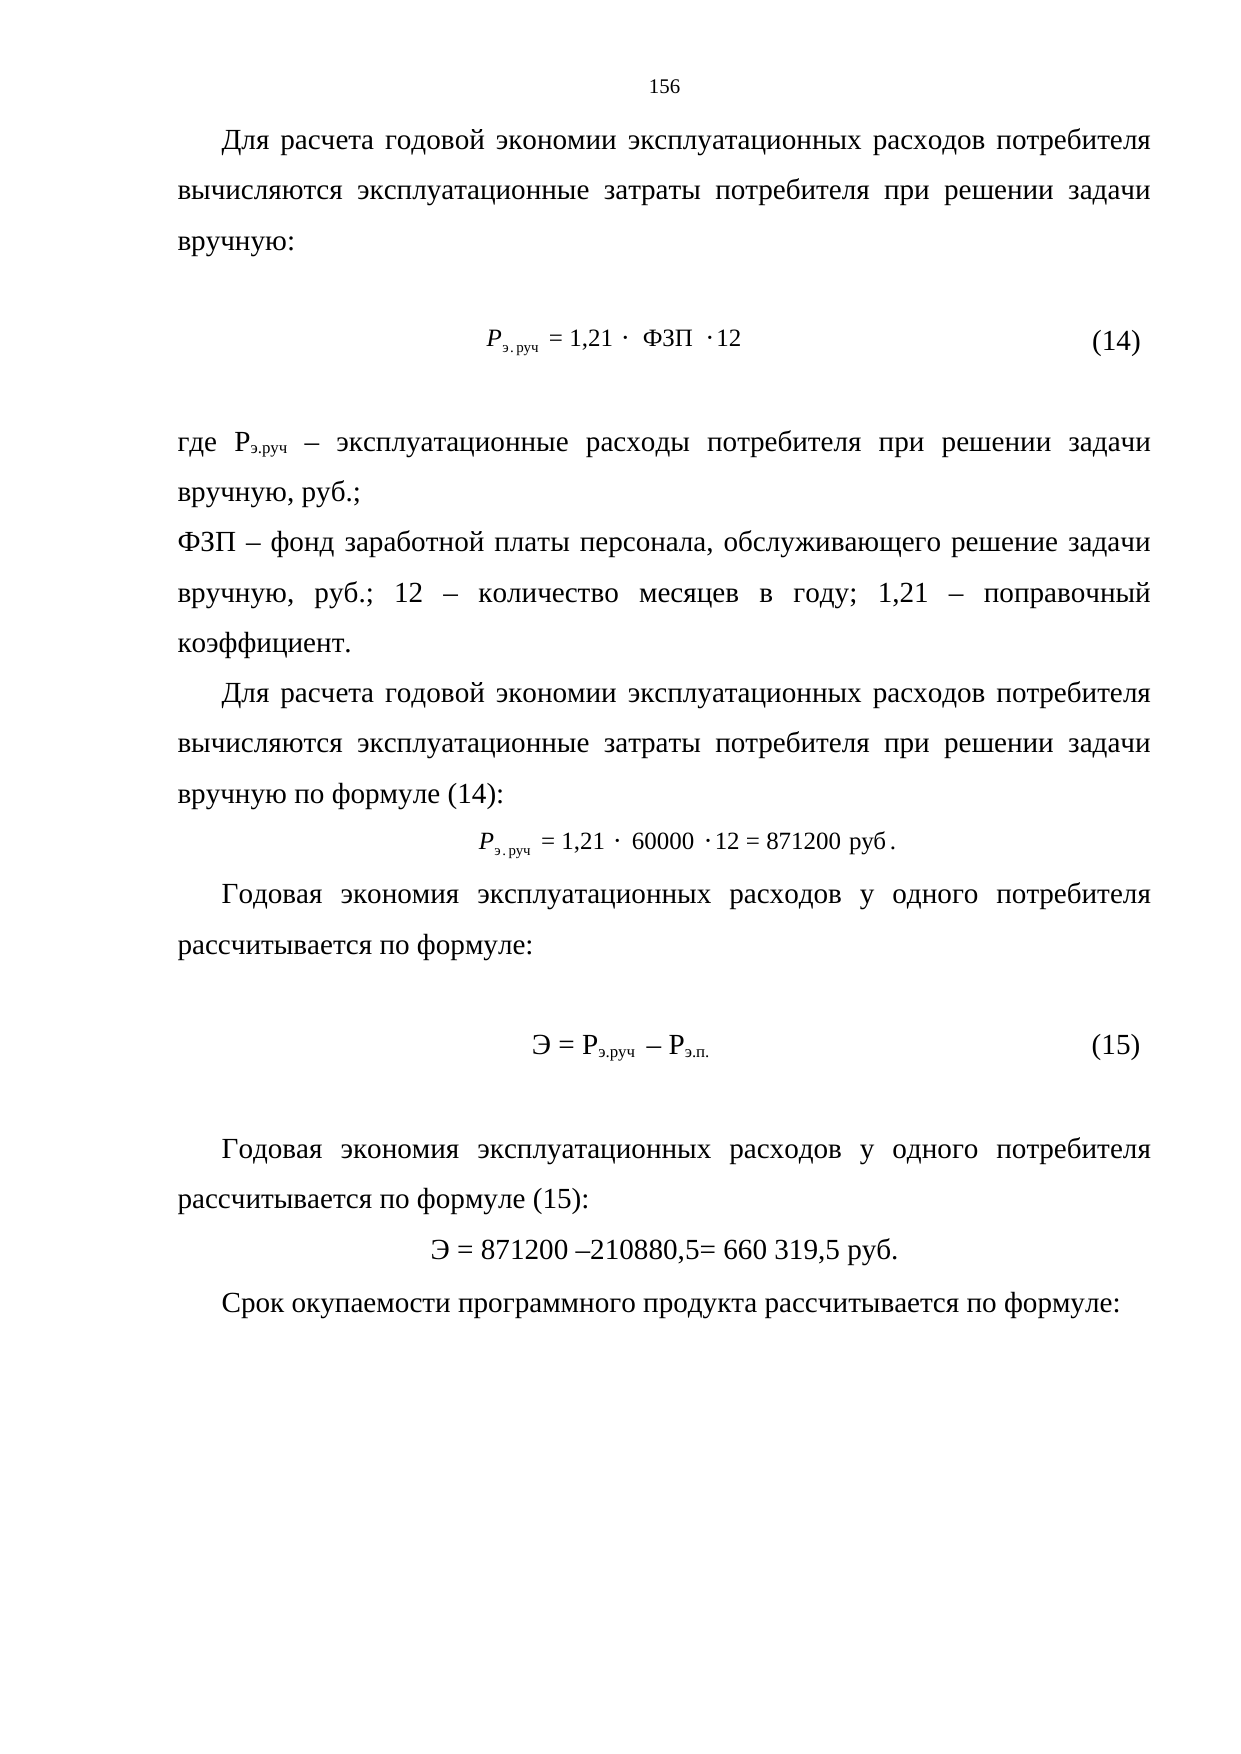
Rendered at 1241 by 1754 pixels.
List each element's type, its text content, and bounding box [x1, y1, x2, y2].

text Годовая экономия эксплуатационных расходов у одного потребителя рассчитывается по формуле (15): [177, 1131, 1152, 1215]
text Для расчета годовой экономии эксплуатационных расходов потребителя вычисляются эксплуатационные затраты потребителя при решении задачи вручную по формуле (14): [177, 675, 1152, 809]
text Для расчета годовой экономии эксплуатационных расходов потребителя вычисляются эксплуатационные затраты потребителя при решении задачи вручную: [177, 122, 1152, 256]
text ФЗП – фонд заработной платы персонала, обслуживающего решение задачи вручную, руб.; 12 – количество месяцев в году; 1,21 – поправочный коэффициент. [177, 524, 1152, 658]
text Годовая экономия эксплуатационных расходов у одного потребителя рассчитывается по формуле: [177, 877, 1152, 960]
text где Рэ.руч – эксплуатационные расходы потребителя при решении задачи вручную, руб.; [177, 424, 1152, 508]
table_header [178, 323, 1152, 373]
text Срок окупаемости программного продукта рассчитывается по формуле: [177, 1285, 1152, 1318]
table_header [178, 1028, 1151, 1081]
text Э = 871200 –210880,5= 660 319,5 руб. [177, 1232, 1152, 1266]
